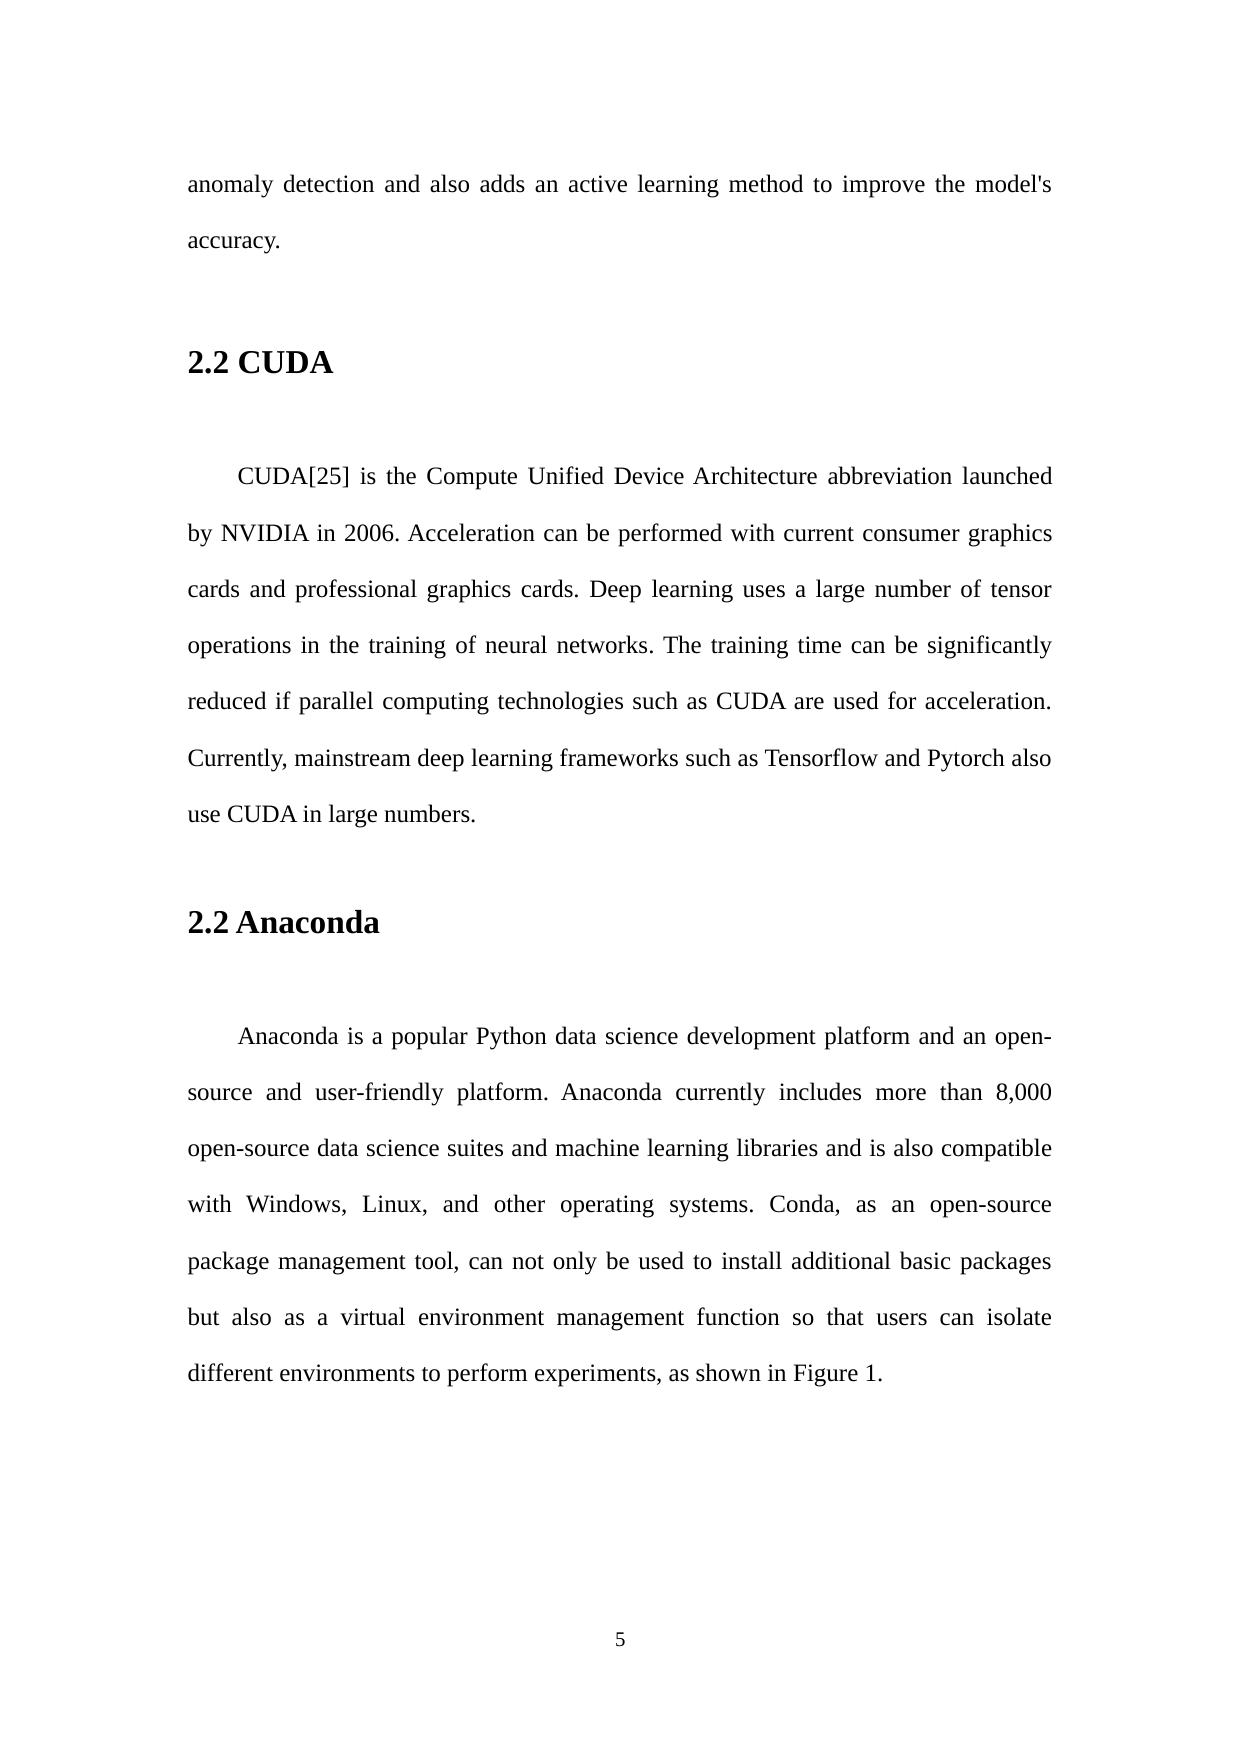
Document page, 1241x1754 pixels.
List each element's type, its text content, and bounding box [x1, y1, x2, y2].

subtitle 2.2 CUDA [187, 324, 1053, 399]
text CUDA[25] is the Compute Unified Device Architecture abbreviation launched by NVIDIA in 2006. Acceleration can be performed with current consumer graphics cards and professional graphics cards. Deep learning uses a large number of tensor operations in the training of neural networks. The training time can be significantly reduced if parallel computing technologies such as CUDA are used for acceleration. Currently, mainstream deep learning frameworks such as Tensorflow and Pytorch also use CUDA in large numbers. [187, 457, 1053, 832]
text Anaconda is a popular Python data science development platform and an open-source and user-friendly platform. Anaconda currently includes more than 8,000 open-source data science suites and machine learning libraries and is also compatible with Windows, Linux, and other operating systems. Conda, as an open-source package management tool, can not only be used to install additional basic packages but also as a virtual environment management function so that users can isolate different environments to perform experiments, as shown in Figure 1. [187, 1016, 1053, 1391]
subtitle 2.2 Anaconda [187, 884, 1053, 959]
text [187, 164, 1053, 258]
